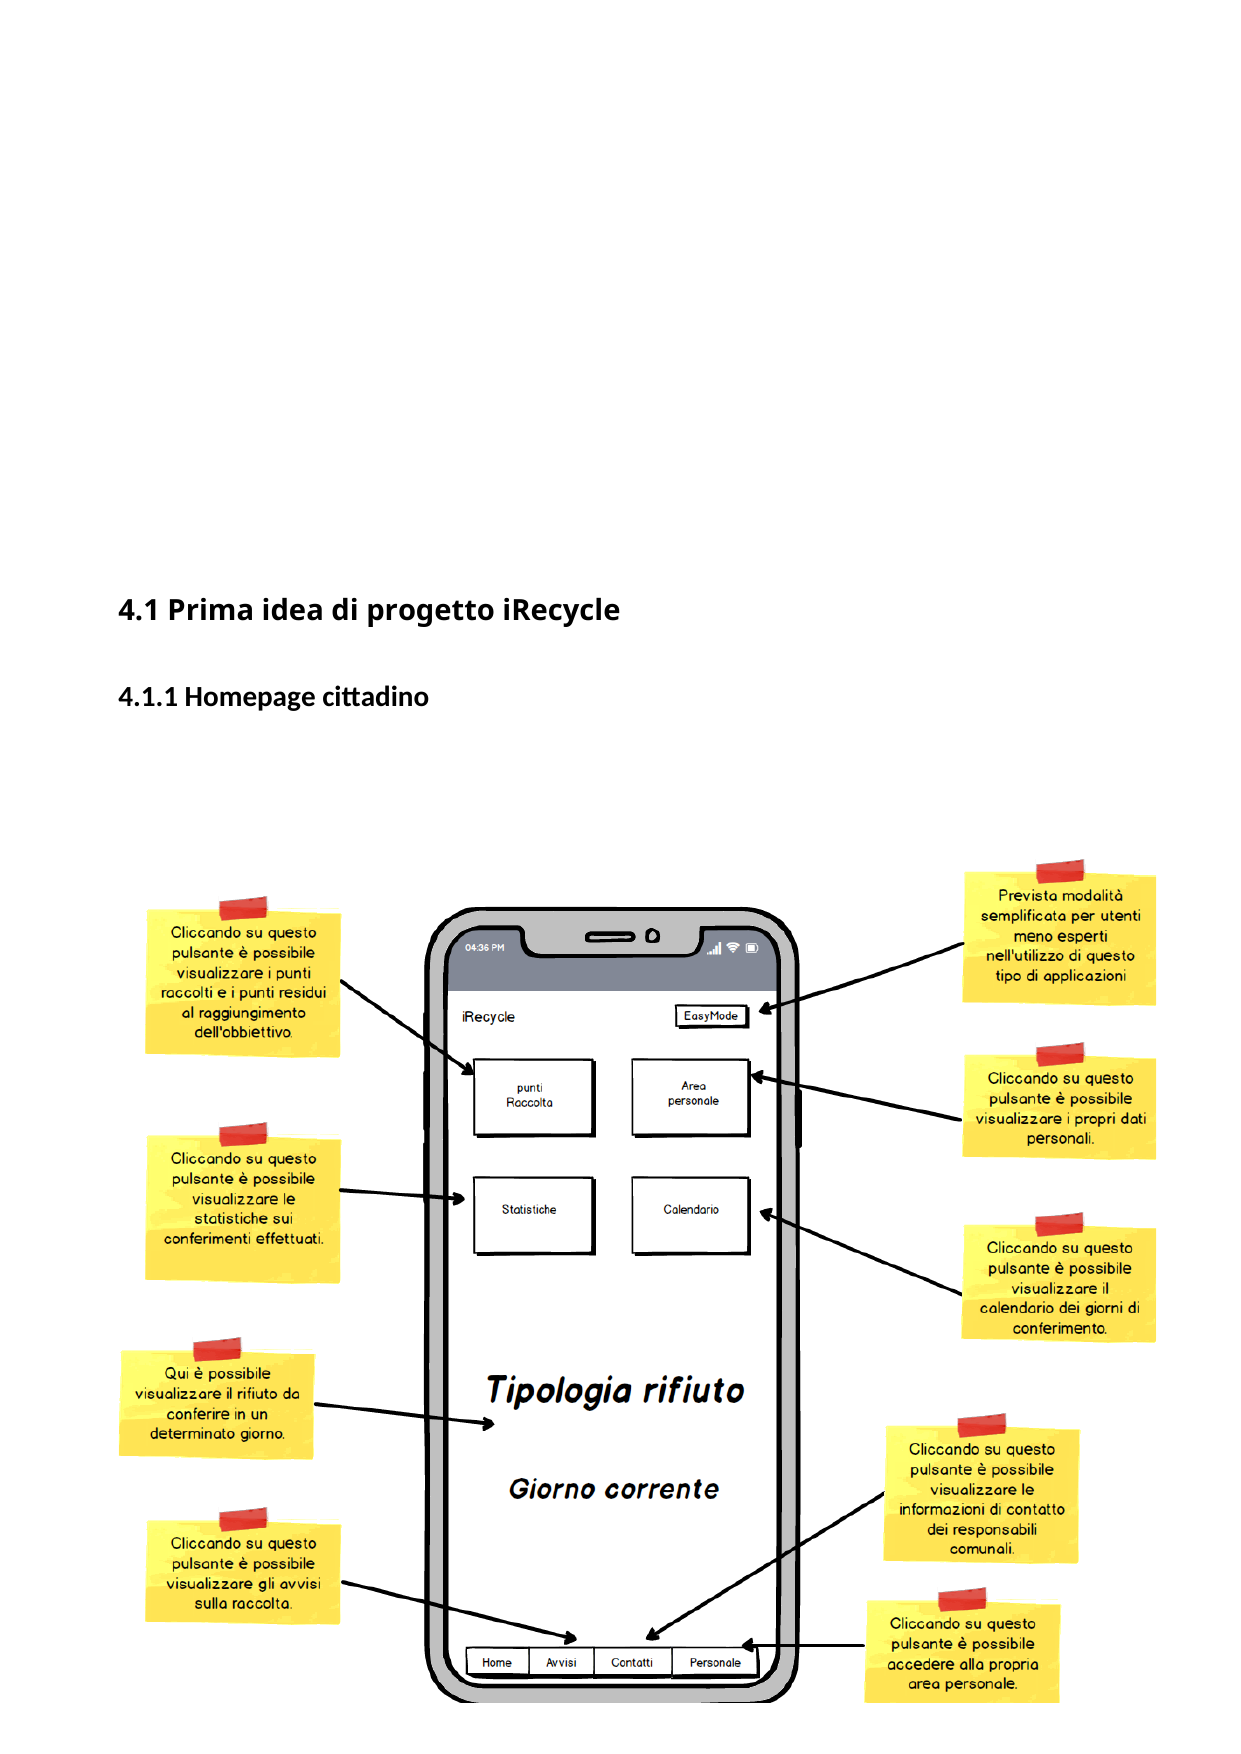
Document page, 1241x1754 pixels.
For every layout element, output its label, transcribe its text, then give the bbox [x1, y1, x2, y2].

subtitle 4.1 Prima idea di progetto iRecycle [118, 589, 1122, 628]
subtitle 4.1.1 Homepage cittadino [118, 678, 1122, 714]
picture [118, 859, 1155, 1702]
